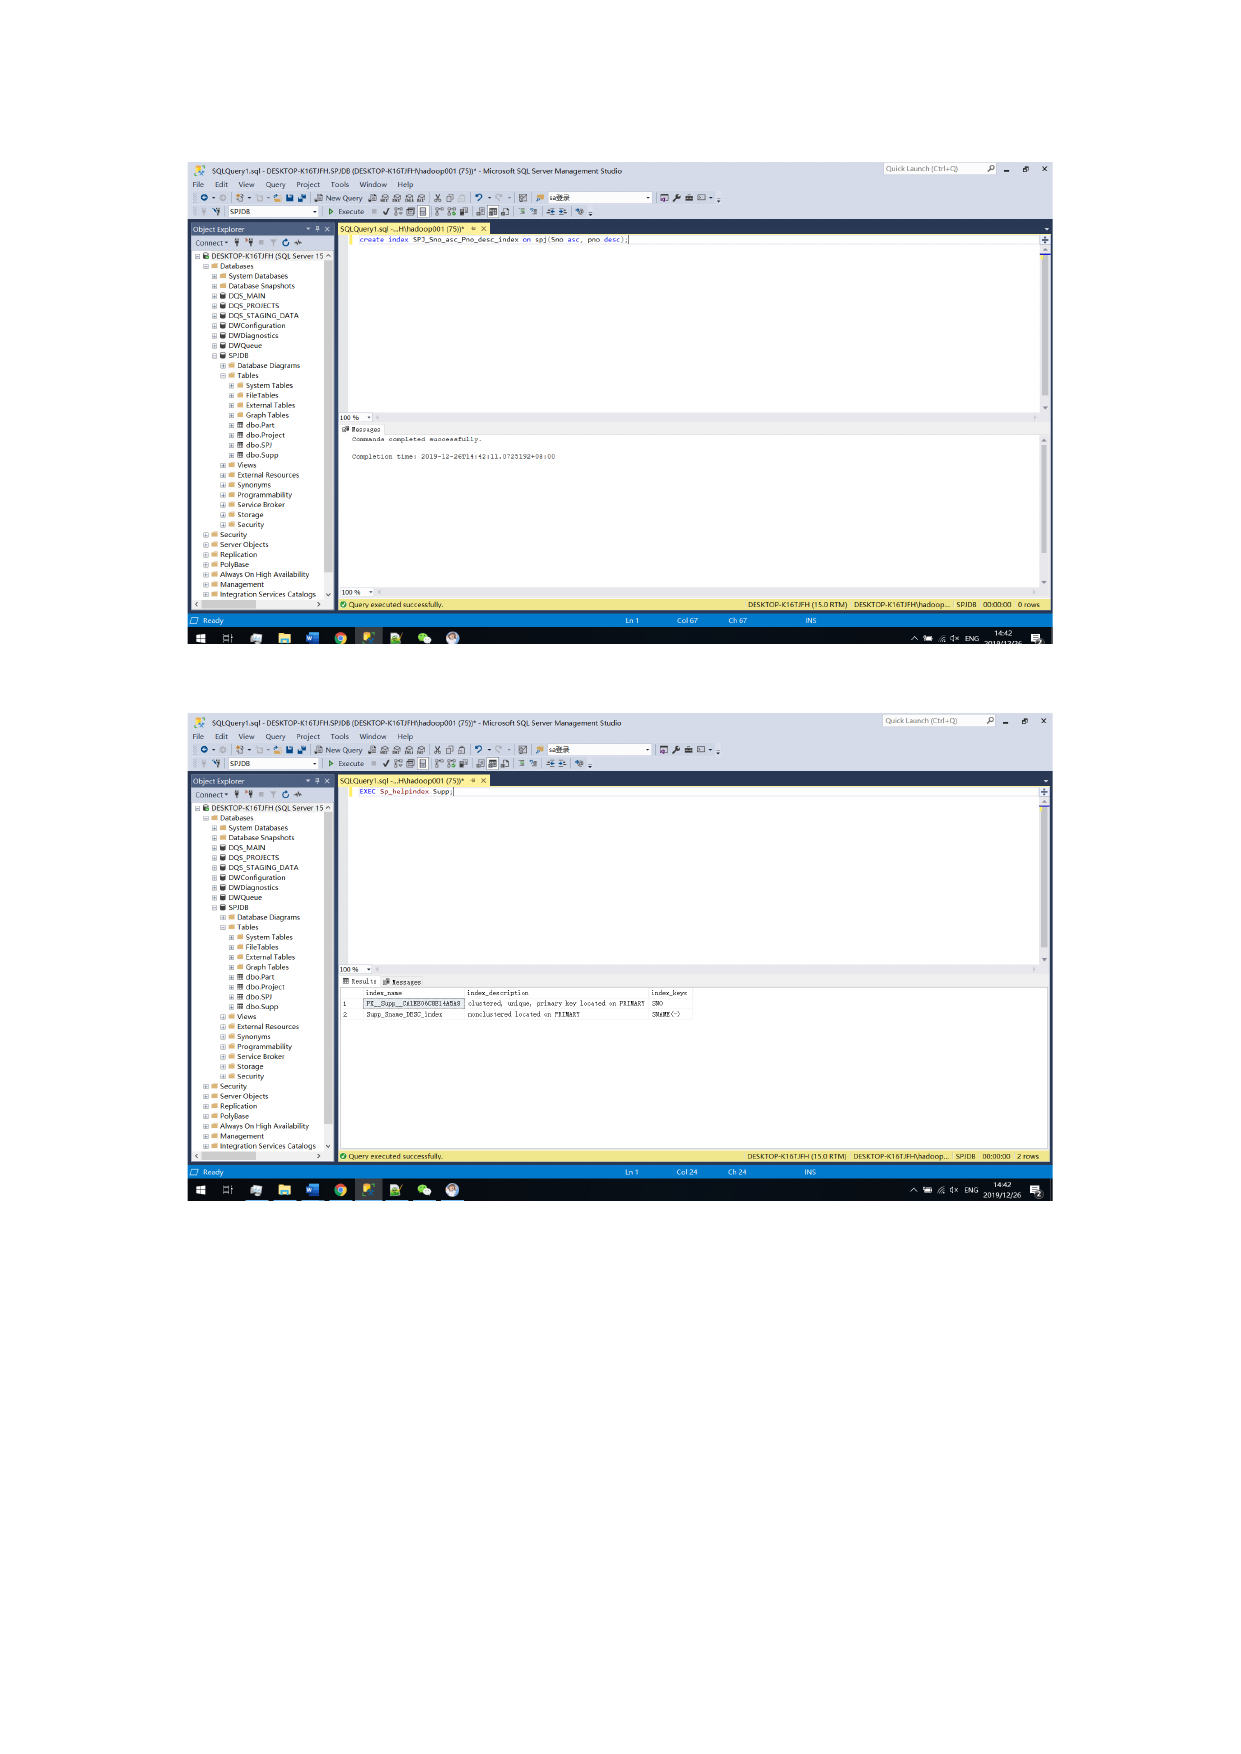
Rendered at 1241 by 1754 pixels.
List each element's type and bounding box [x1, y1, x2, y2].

picture [187, 162, 1053, 644]
picture [187, 713, 1053, 1201]
